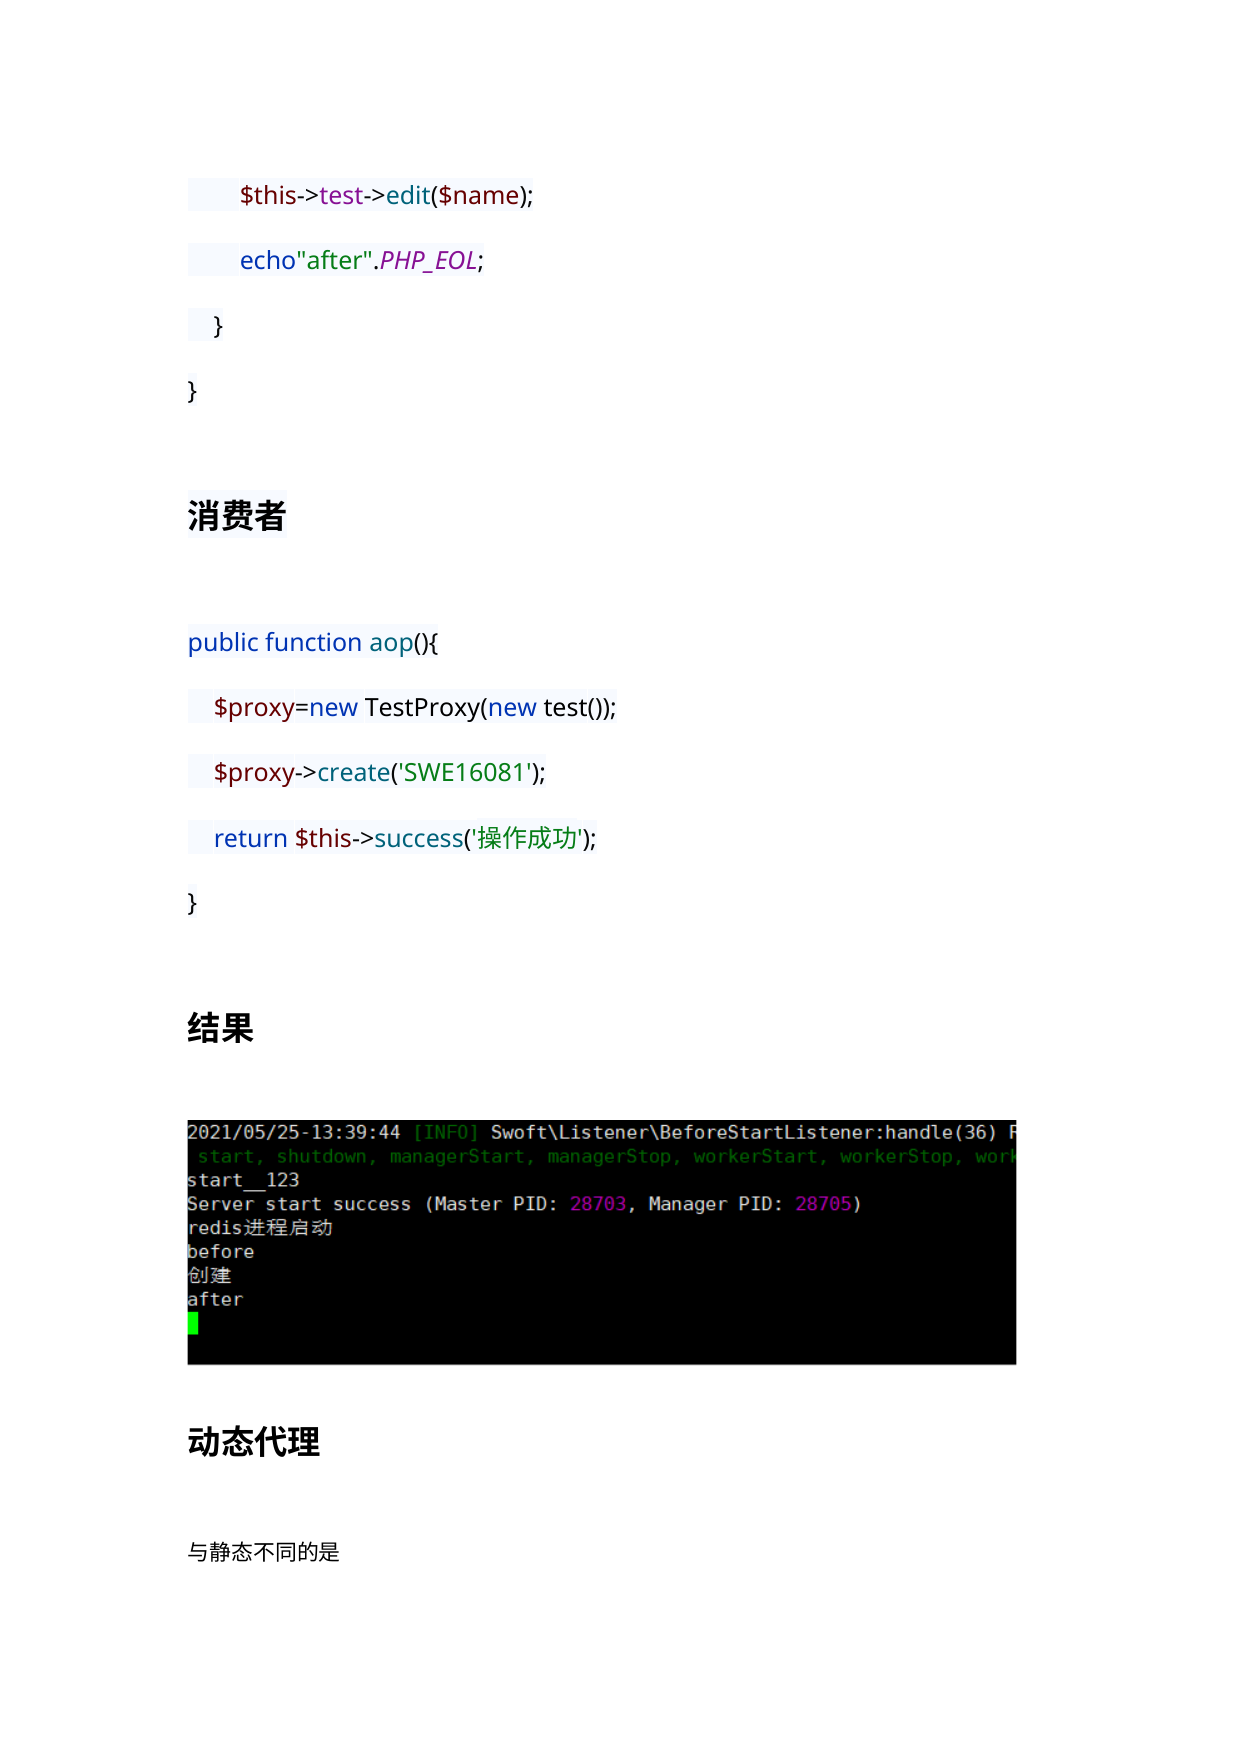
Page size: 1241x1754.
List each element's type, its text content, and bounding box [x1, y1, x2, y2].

subtitle 消费者 [187, 482, 1053, 547]
text 与静态不同的是 [187, 1535, 1053, 1567]
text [187, 162, 1053, 422]
picture [187, 1120, 1017, 1366]
text public function aop(){ $proxy=new TestProxy(new test()); $proxy->create('SWE16081'); return $this->success('操作成功'); } [187, 609, 1053, 934]
subtitle 动态代理 [187, 1408, 1053, 1473]
subtitle 结果 [187, 993, 1053, 1058]
